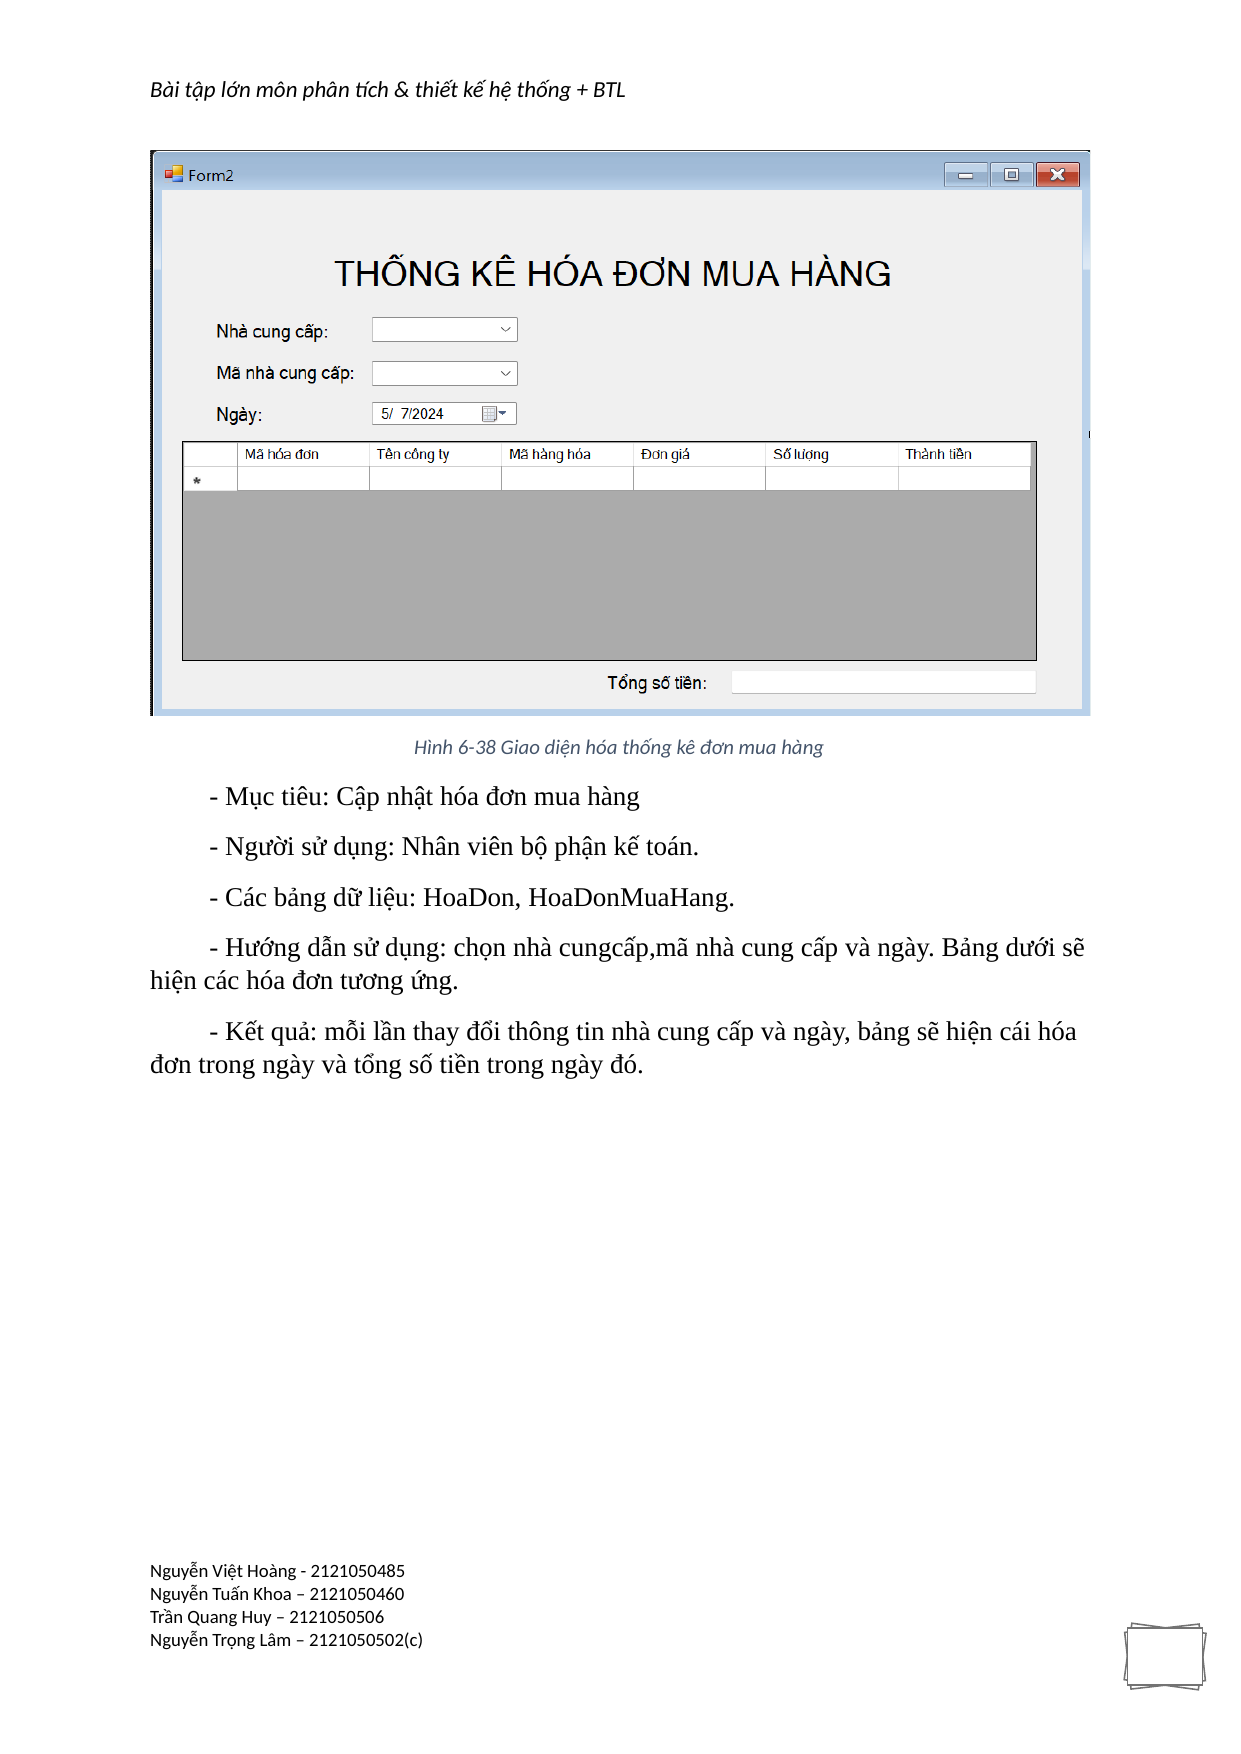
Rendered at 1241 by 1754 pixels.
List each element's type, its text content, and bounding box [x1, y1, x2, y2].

text - Các bảng dữ liệu: HoaDon, HoaDonMuaHang. [150, 881, 1090, 912]
text Hình 6-38 Giao diện hóa thống kê đơn mua hàng [150, 734, 1090, 759]
text - Mục tiêu: Cập nhật hóa đơn mua hàng [150, 780, 1090, 811]
text - Người sử dụng: Nhân viên bộ phận kế toán. [150, 831, 1090, 862]
text - Kết quả: mỗi lần thay đổi thông tin nhà cung cấp và ngày, bảng sẽ hiện cái hóa đơn trong ngày và tổng số tiền trong ngày đó. [150, 1015, 1090, 1079]
picture [150, 150, 1091, 716]
text - Hướng dẫn sử dụng: chọn nhà cungcấp,mã nhà cung cấp và ngày. Bảng dưới sẽ hiện các hóa đơn tương ứng. [150, 931, 1090, 996]
